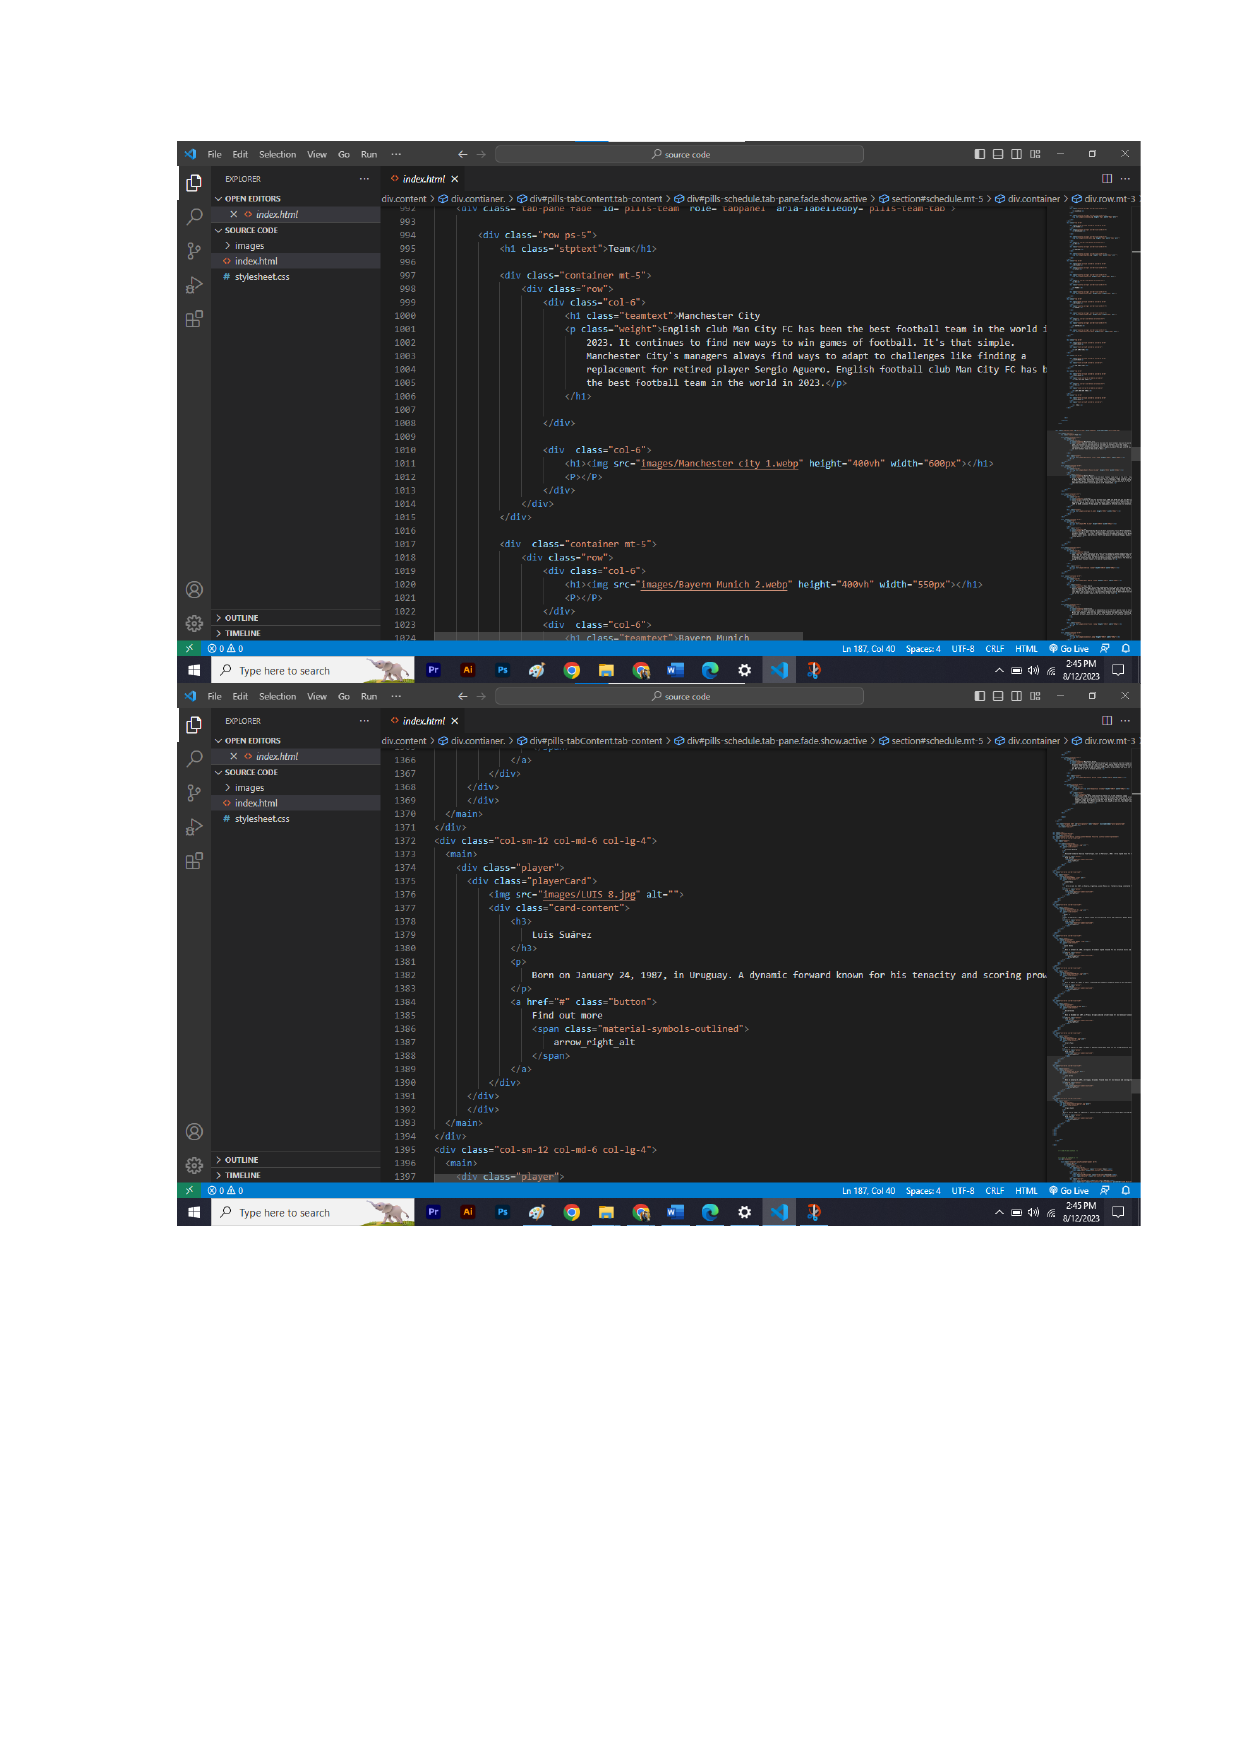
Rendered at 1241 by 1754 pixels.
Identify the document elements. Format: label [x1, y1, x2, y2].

picture [177, 141, 1141, 1226]
